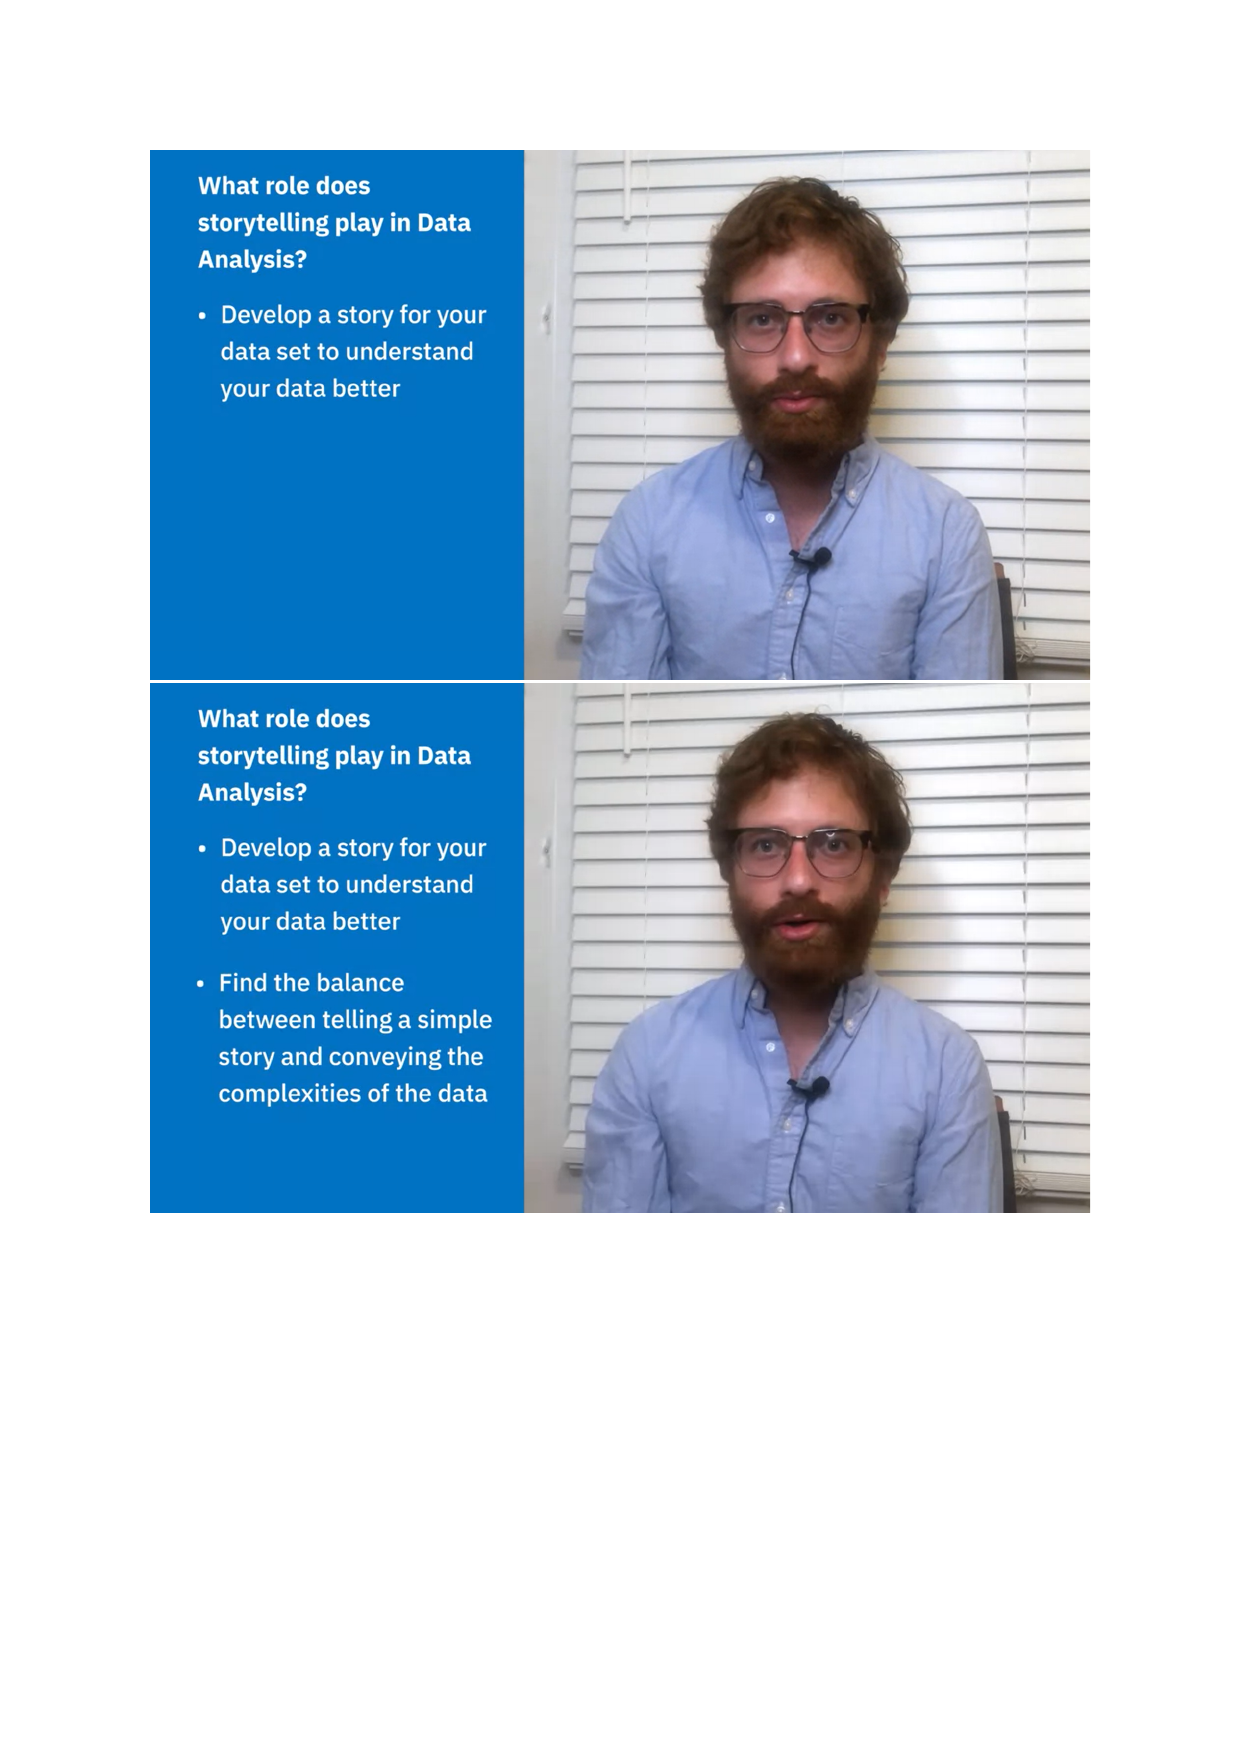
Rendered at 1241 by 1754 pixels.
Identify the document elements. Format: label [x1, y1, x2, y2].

picture [150, 683, 1091, 1213]
picture [150, 150, 1091, 680]
